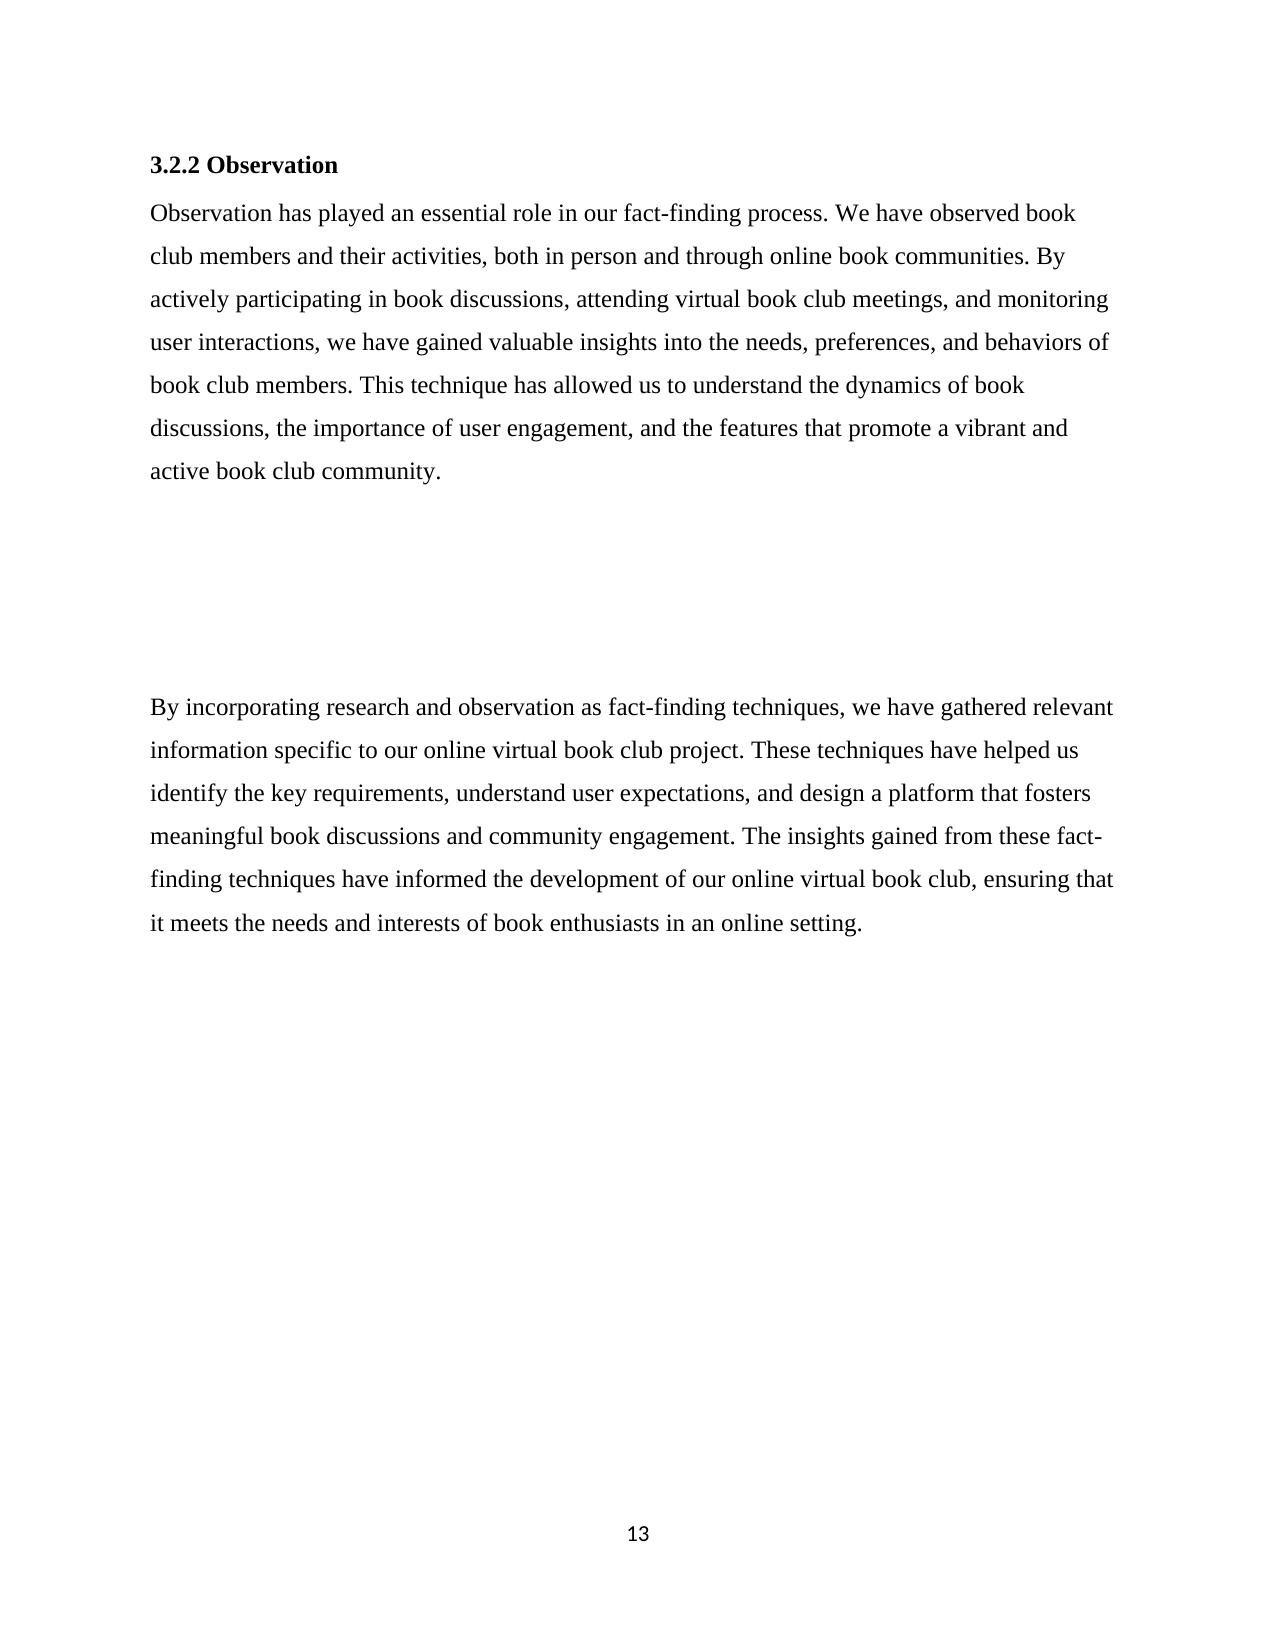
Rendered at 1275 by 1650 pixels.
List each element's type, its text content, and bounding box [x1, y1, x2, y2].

text 3.2.2 Observation [150, 150, 1125, 179]
text Observation has played an essential role in our fact-finding process. We have observed book club members and their activities, both in person and through online book communities. By actively participating in book discussions, attending virtual book club meetings, and monitoring user interactions, we have gained valuable insights into the needs, preferences, and behaviors of book club members. This technique has allowed us to understand the dynamics of book discussions, the importance of user engagement, and the features that promote a vibrant and active book club community. [150, 198, 1125, 485]
text By incorporating research and observation as fact-finding techniques, we have gathered relevant information specific to our online virtual book club project. These techniques have helped us identify the key requirements, understand user expectations, and design a platform that fosters meaningful book discussions and community engagement. The insights gained from these fact-finding techniques have informed the development of our online virtual book club, ensuring that it meets the needs and interests of book enthusiasts in an online setting. [150, 692, 1125, 936]
